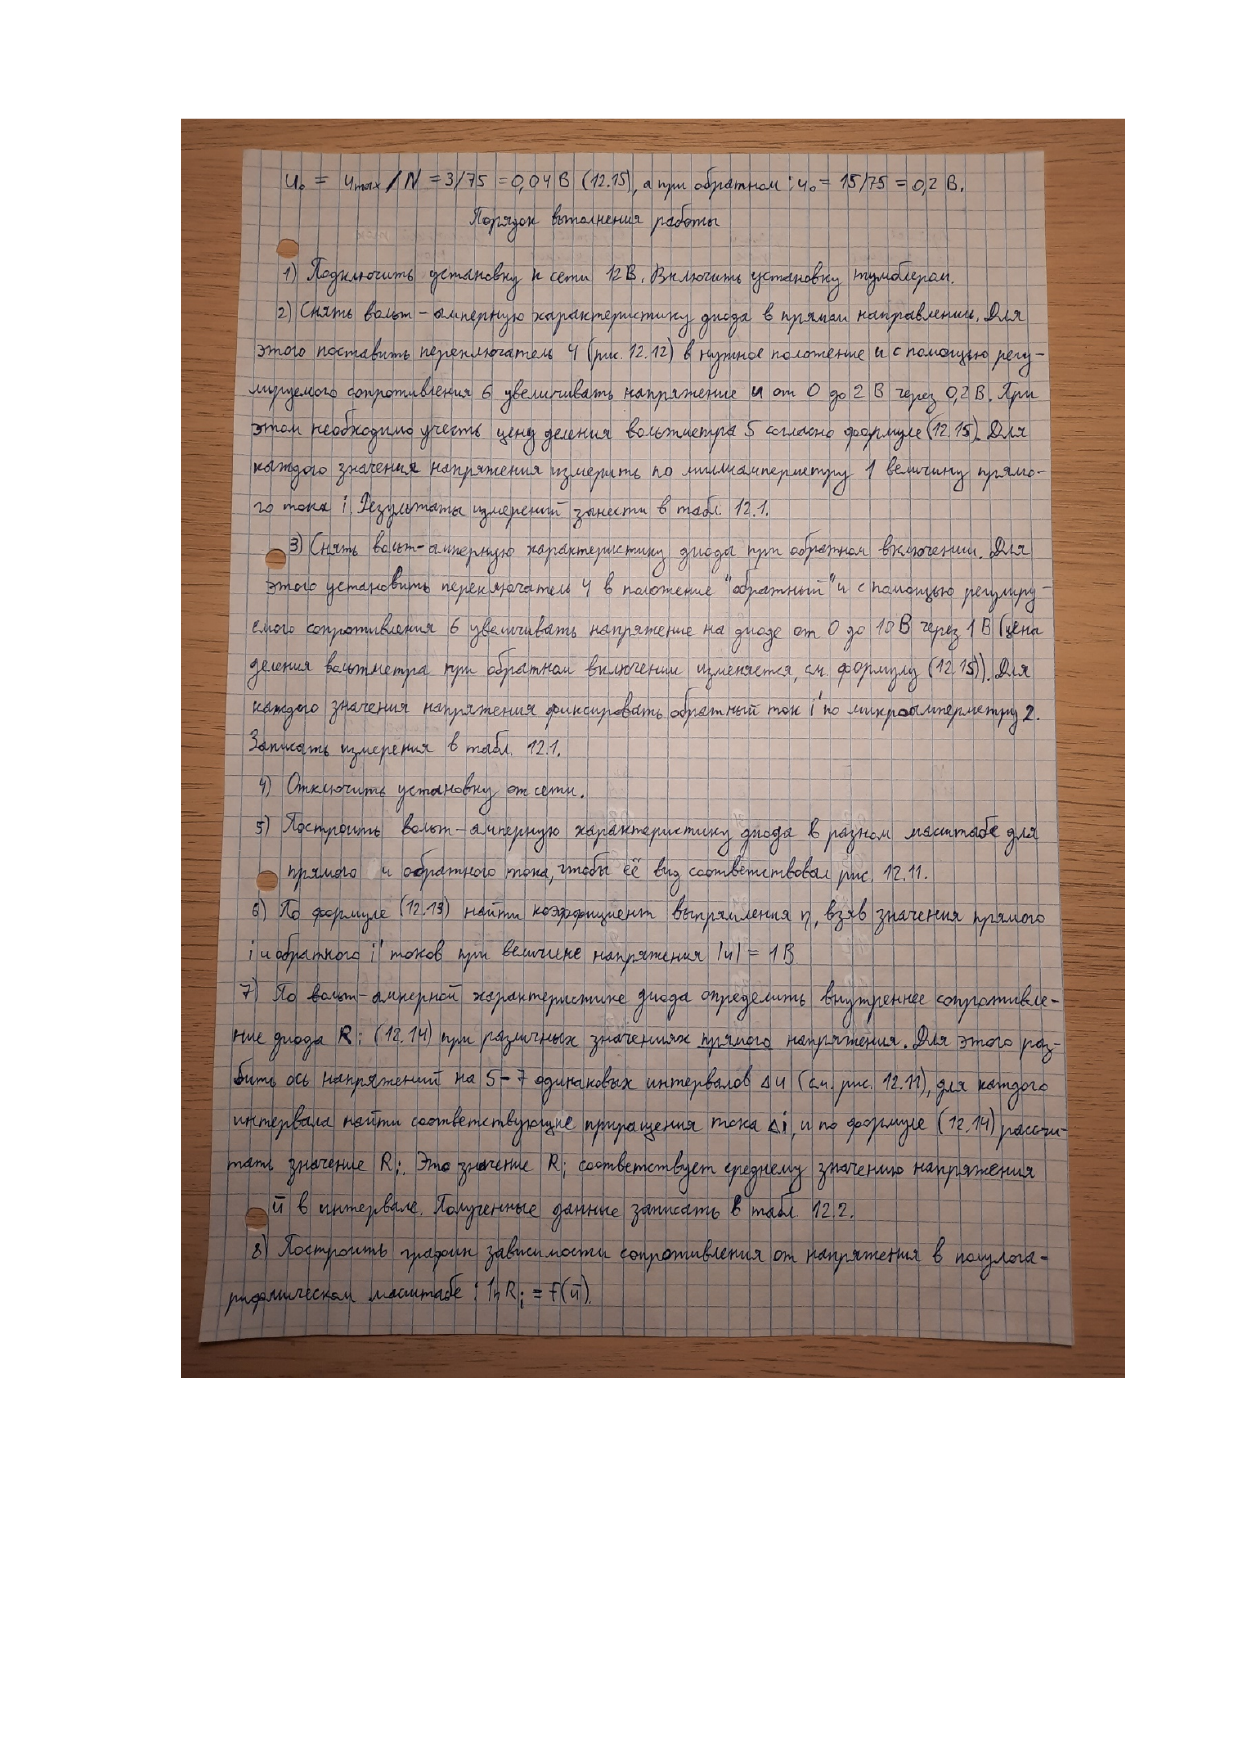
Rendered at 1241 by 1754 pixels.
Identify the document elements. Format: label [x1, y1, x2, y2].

picture [182, 120, 1125, 1377]
